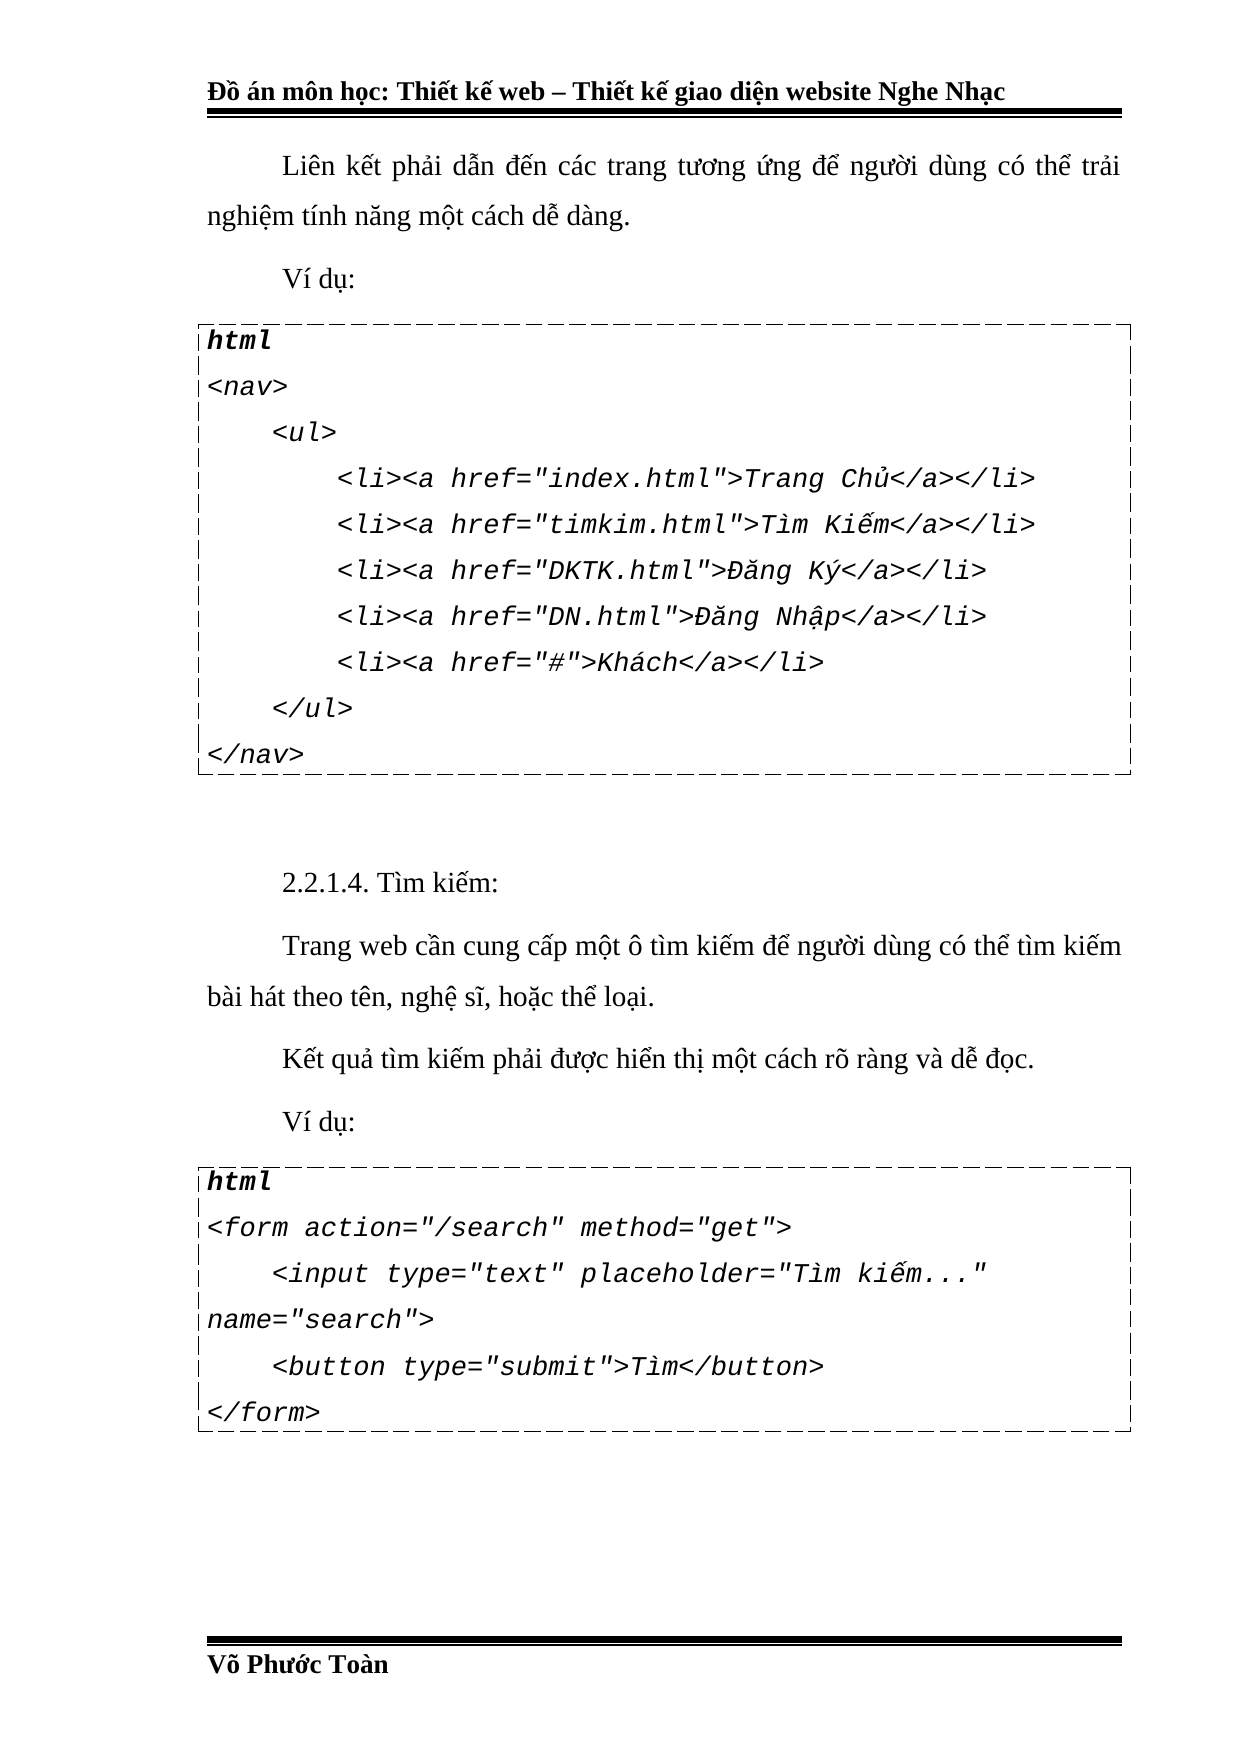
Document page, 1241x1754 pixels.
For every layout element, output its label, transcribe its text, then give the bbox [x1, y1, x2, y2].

text html [197, 1167, 1131, 1199]
text <li><a href="DKTK.html">Đăng Ký</a></li> [197, 554, 1131, 588]
text <li><a href="index.html">Trang Chủ</a></li> [197, 462, 1131, 496]
text <ul> [197, 416, 1131, 449]
text <li><a href="timkim.html">Tìm Kiếm</a></li> [197, 508, 1131, 542]
text <li><a href="#">Khách</a></li> [197, 646, 1131, 680]
text Trang web cần cung cấp một ô tìm kiếm để người dùng có thể tìm kiếm bài hát theo tên, nghệ sĩ, hoặc thể loại. [207, 928, 1122, 1012]
text <button type="submit">Tìm</button> [197, 1351, 1131, 1383]
text html [197, 324, 1131, 357]
text <nav> [197, 370, 1131, 403]
text <input type="text" placeholder="Tìm kiếm..." name="search"> [197, 1259, 1131, 1337]
text 2.2.1.4. Tìm kiếm: [207, 866, 1122, 899]
text </form> [197, 1397, 1131, 1432]
text </nav> [197, 738, 1131, 775]
text </ul> [197, 692, 1131, 726]
text <li><a href="DN.html">Đăng Nhập</a></li> [197, 600, 1131, 634]
text Ví dụ: [207, 261, 1122, 294]
text Ví dụ: [207, 1104, 1122, 1138]
text Liên kết phải dẫn đến các trang tương ứng để người dùng có thể trải nghiệm tính năng một cách dễ dàng. [207, 148, 1122, 232]
text <form action="/search" method="get"> [197, 1213, 1131, 1245]
text Kết quả tìm kiếm phải được hiển thị một cách rõ ràng và dễ đọc. [207, 1042, 1122, 1075]
